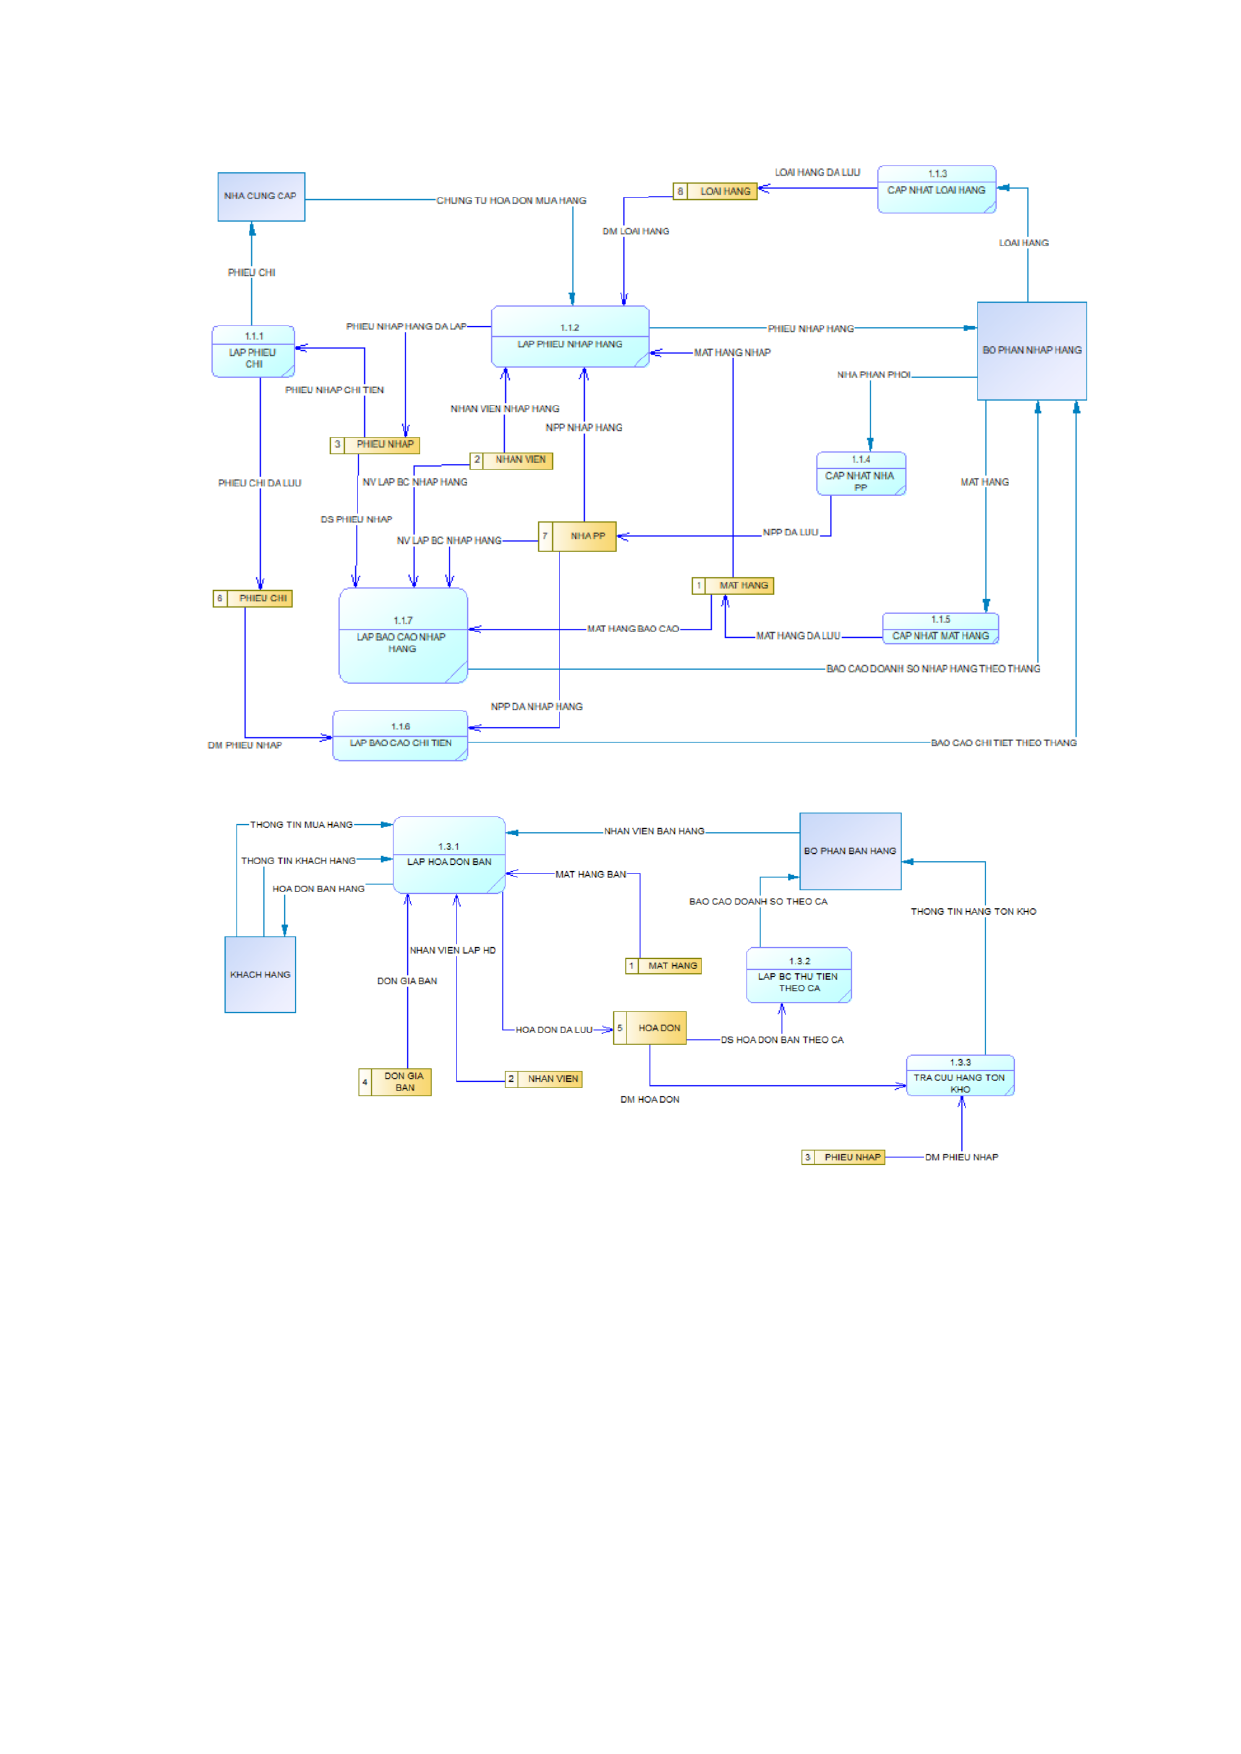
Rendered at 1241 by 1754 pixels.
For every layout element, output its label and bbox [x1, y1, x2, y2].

picture [187, 150, 1133, 1184]
